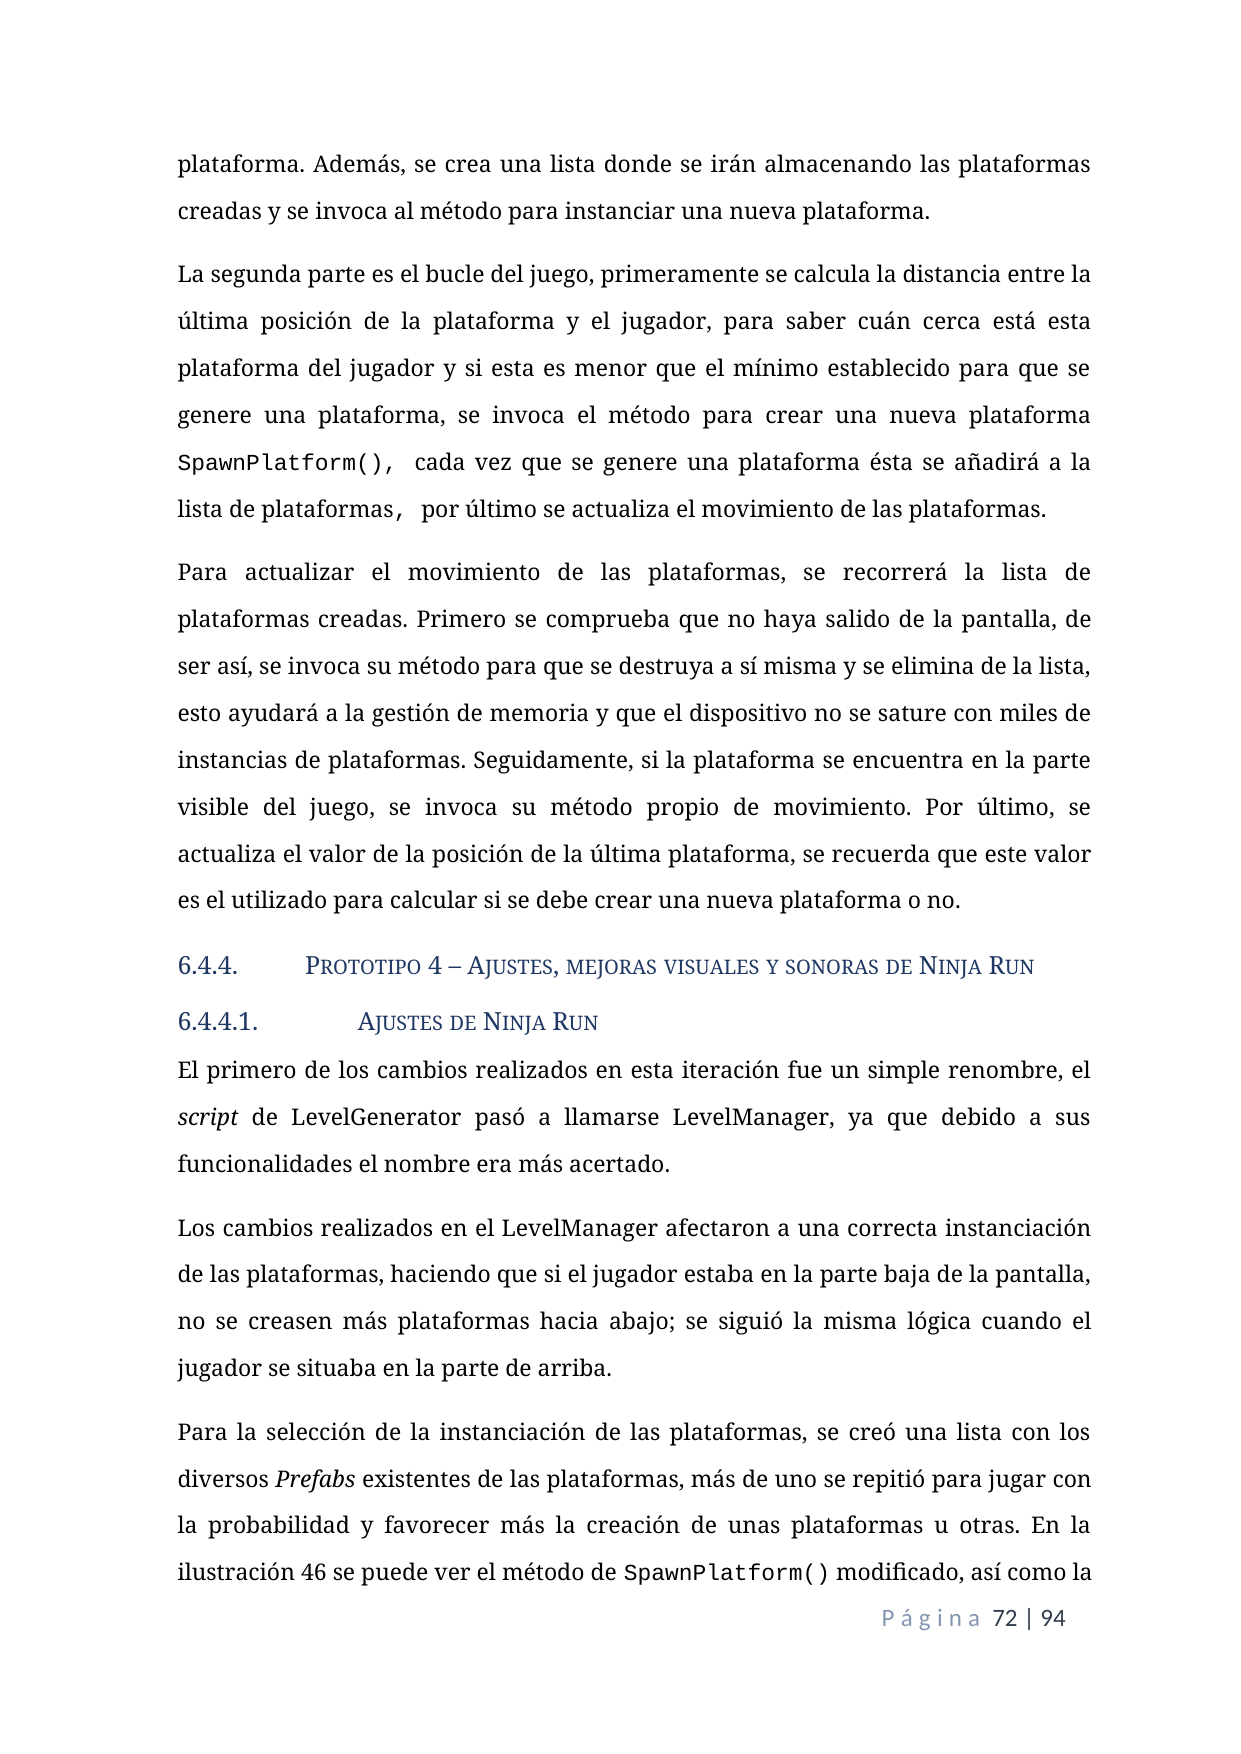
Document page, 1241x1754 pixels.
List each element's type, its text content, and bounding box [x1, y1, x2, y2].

text El primero de los cambios realizados en esta iteración fue un simple renombre, el script de LevelGenerator pasó a llamarse LevelManager, ya que debido a sus funcionalidades el nombre era más acertado. [177, 1054, 1092, 1179]
text Para actualizar el movimiento de las plataformas, se recorrerá la lista de plataformas creadas. Primero se comprueba que no haya salido de la pantalla, de ser así, se invoca su método para que se destruya a sí misma y se elimina de la lista, esto ayudará a la gestión de memoria y que el dispositivo no se sature con miles de instancias de plataformas. Seguidamente, si la plataforma se encuentra en la parte visible del juego, se invoca su método propio de movimiento. Por último, se actualiza el valor de la posición de la última plataforma, se recuerda que este valor es el utilizado para calcular si se debe crear una nueva plataforma o no. [177, 556, 1092, 916]
list Ajustes de Ninja Run [177, 1003, 1092, 1037]
text La segunda parte es el bucle del juego, primeramente se calcula la distancia entre la última posición de la plataforma y el jugador, para saber cuán cerca está esta plataforma del jugador y si esta es menor que el mínimo establecido para que se genere una plataforma, se invoca el método para crear una nueva plataforma SpawnPlatform(), cada vez que se genere una plataforma ésta se añadirá a la lista de plataformas, por último se actualiza el movimiento de las plataformas. [177, 258, 1092, 524]
list Prototipo 4 – Ajustes, mejoras visuales y sonoras de Ninja Run [177, 948, 1092, 982]
text Los cambios realizados en el LevelManager afectaron a una correcta instanciación de las plataformas, haciendo que si el jugador estaba en la parte baja de la pantalla, no se creasen más plataformas hacia abajo; se siguió la misma lógica cuando el jugador se situaba en la parte de arriba. [177, 1211, 1092, 1383]
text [177, 148, 1092, 226]
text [177, 1416, 1092, 1588]
